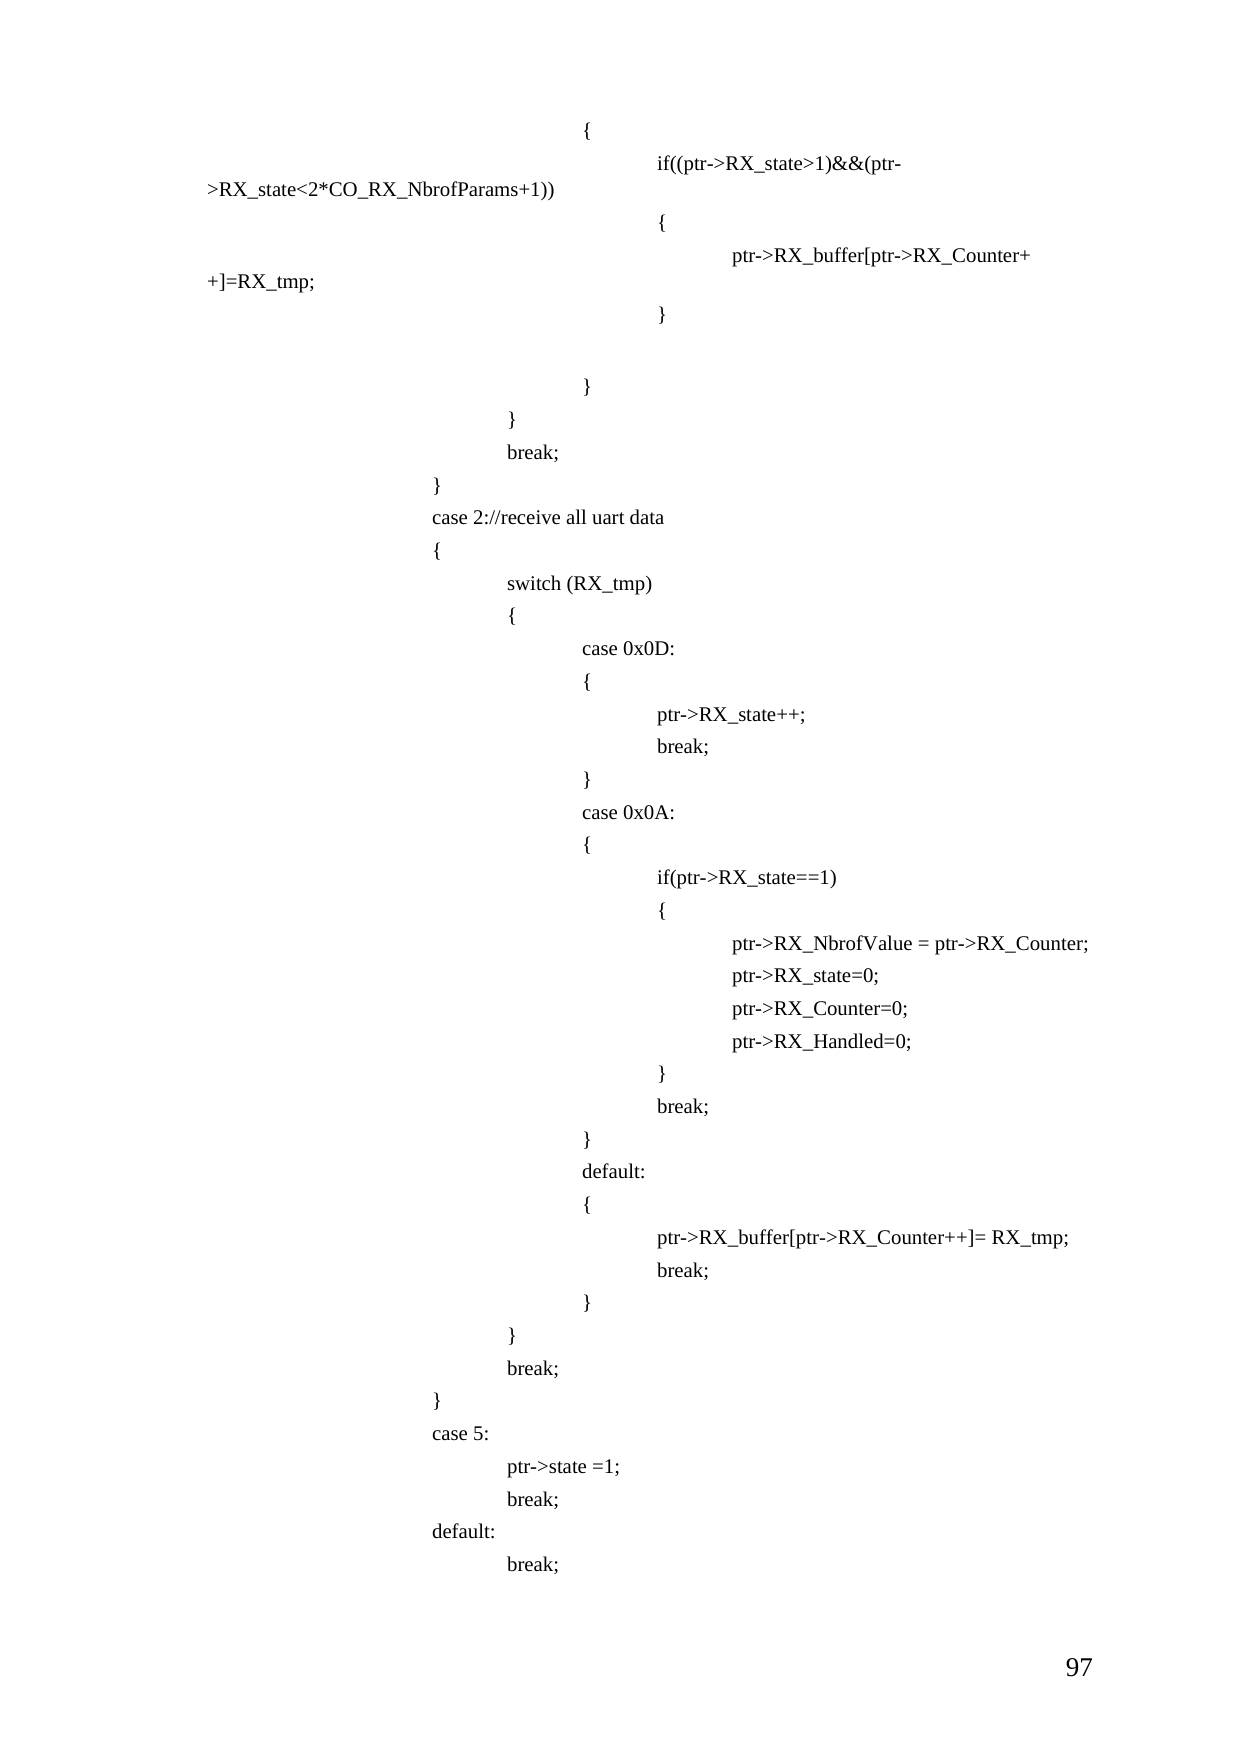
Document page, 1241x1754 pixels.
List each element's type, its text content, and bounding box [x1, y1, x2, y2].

text case 2://receive all uart data [207, 505, 1092, 529]
text } [207, 767, 1092, 791]
text if(ptr->RX_state==1) [207, 865, 1092, 889]
text break; [207, 440, 1092, 464]
text ptr->RX_state=0; [207, 963, 1092, 987]
text break; [207, 1094, 1092, 1118]
text } [207, 302, 1092, 326]
text { [207, 210, 1092, 234]
text ptr->state =1; [207, 1454, 1092, 1478]
text { [207, 1192, 1092, 1216]
text ptr->RX_buffer[ptr->RX_Counter++]= RX_tmp; [207, 1225, 1092, 1249]
text if((ptr->RX_state>1)&&(ptr->RX_state<2*CO_RX_NbrofParams+1)) [207, 151, 1092, 201]
text break; [207, 734, 1092, 758]
text break; [207, 1356, 1092, 1380]
text } [207, 1290, 1092, 1314]
text } [207, 1127, 1092, 1151]
text break; [207, 1552, 1092, 1576]
text case 0x0A: [207, 799, 1092, 824]
text default: [207, 1519, 1092, 1543]
text ptr->RX_Handled=0; [207, 1028, 1092, 1053]
text case 5: [207, 1421, 1092, 1445]
text break; [207, 1486, 1092, 1511]
text { [207, 118, 1092, 142]
text { [207, 538, 1092, 562]
text ptr->RX_state++; [207, 701, 1092, 726]
text ptr->RX_NbrofValue = ptr->RX_Counter; [207, 930, 1092, 954]
text } [207, 1388, 1092, 1412]
text break; [207, 1257, 1092, 1282]
text ptr->RX_Counter=0; [207, 996, 1092, 1020]
text { [207, 669, 1092, 693]
text switch (RX_tmp) [207, 571, 1092, 595]
text default: [207, 1159, 1092, 1183]
text } [207, 472, 1092, 497]
text { [207, 898, 1092, 922]
text } [207, 407, 1092, 431]
text } [207, 1323, 1092, 1347]
text } [207, 374, 1092, 398]
text } [207, 1061, 1092, 1085]
text case 0x0D: [207, 636, 1092, 660]
text { [207, 603, 1092, 627]
text { [207, 832, 1092, 856]
text ptr->RX_buffer[ptr->RX_Counter++]=RX_tmp; [207, 243, 1092, 293]
